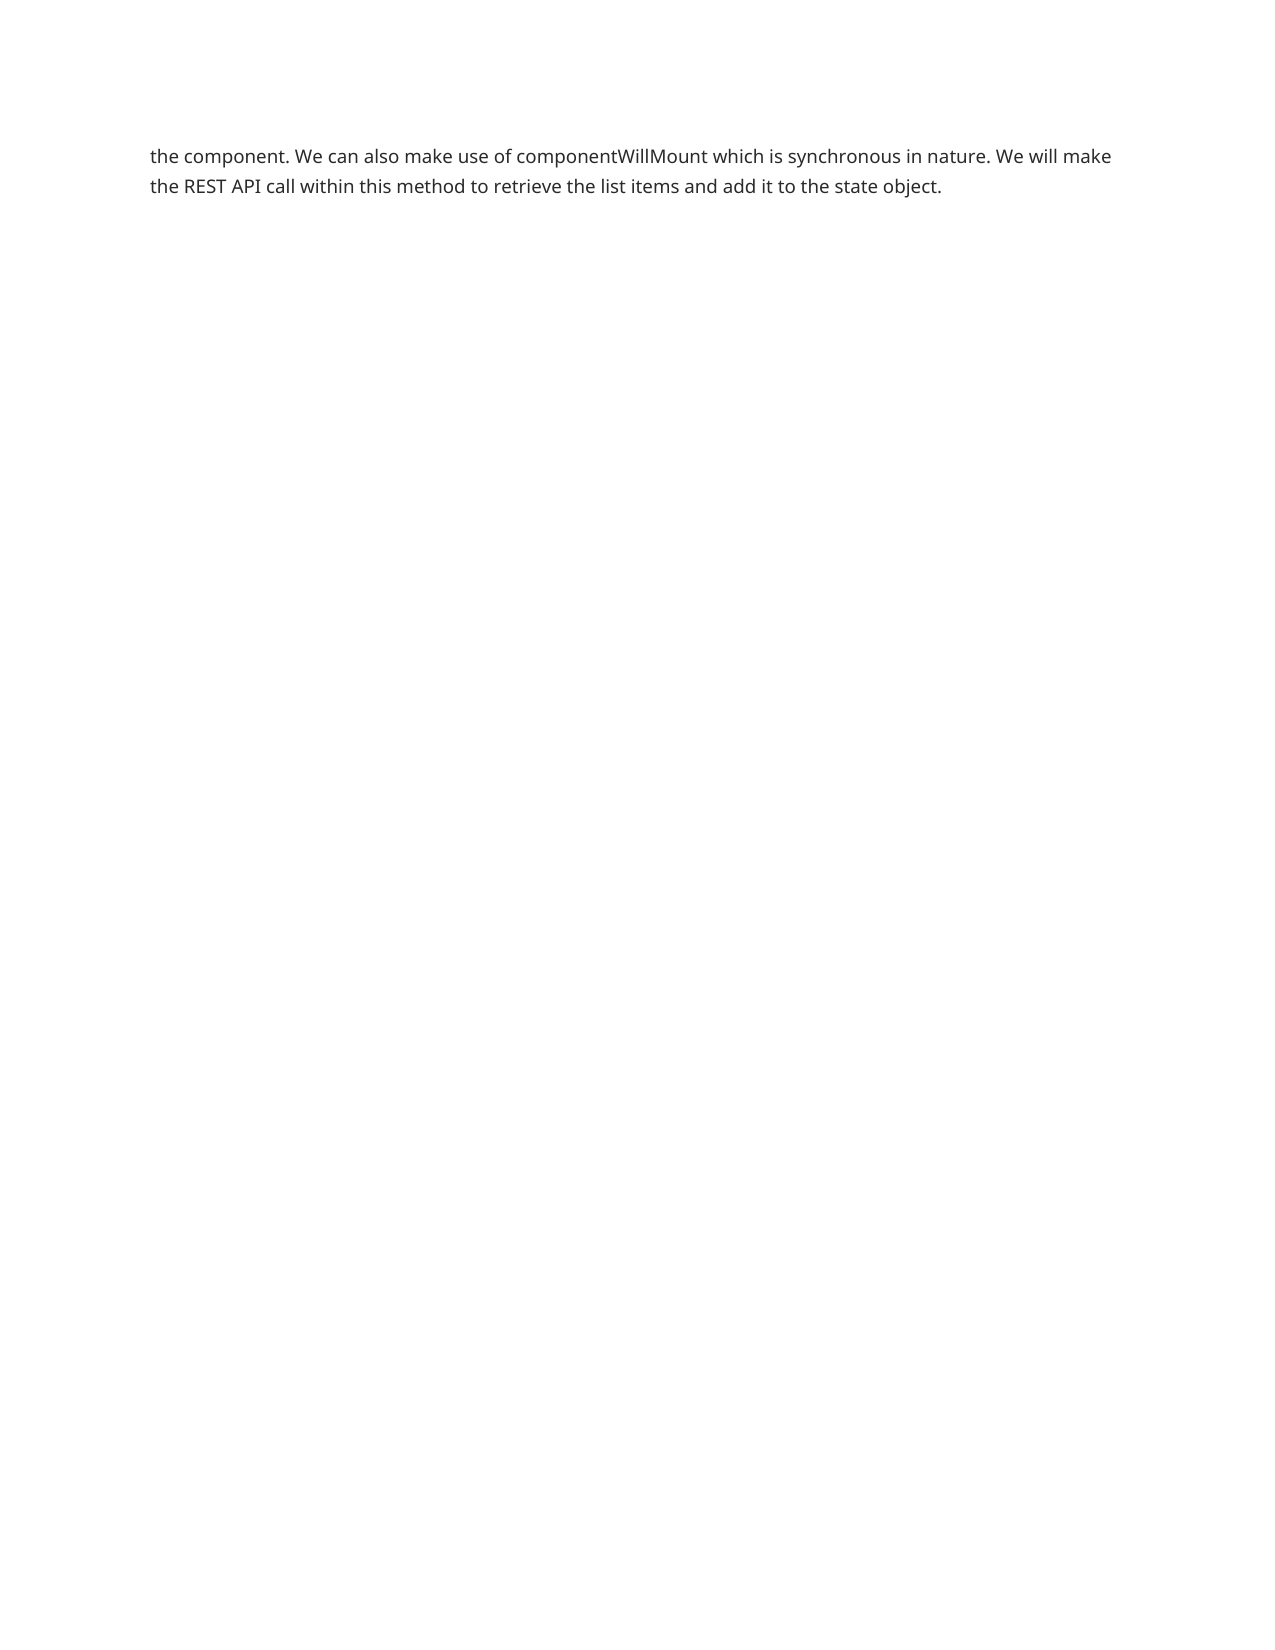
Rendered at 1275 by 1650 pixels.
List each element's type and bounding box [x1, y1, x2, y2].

text [150, 144, 1113, 198]
